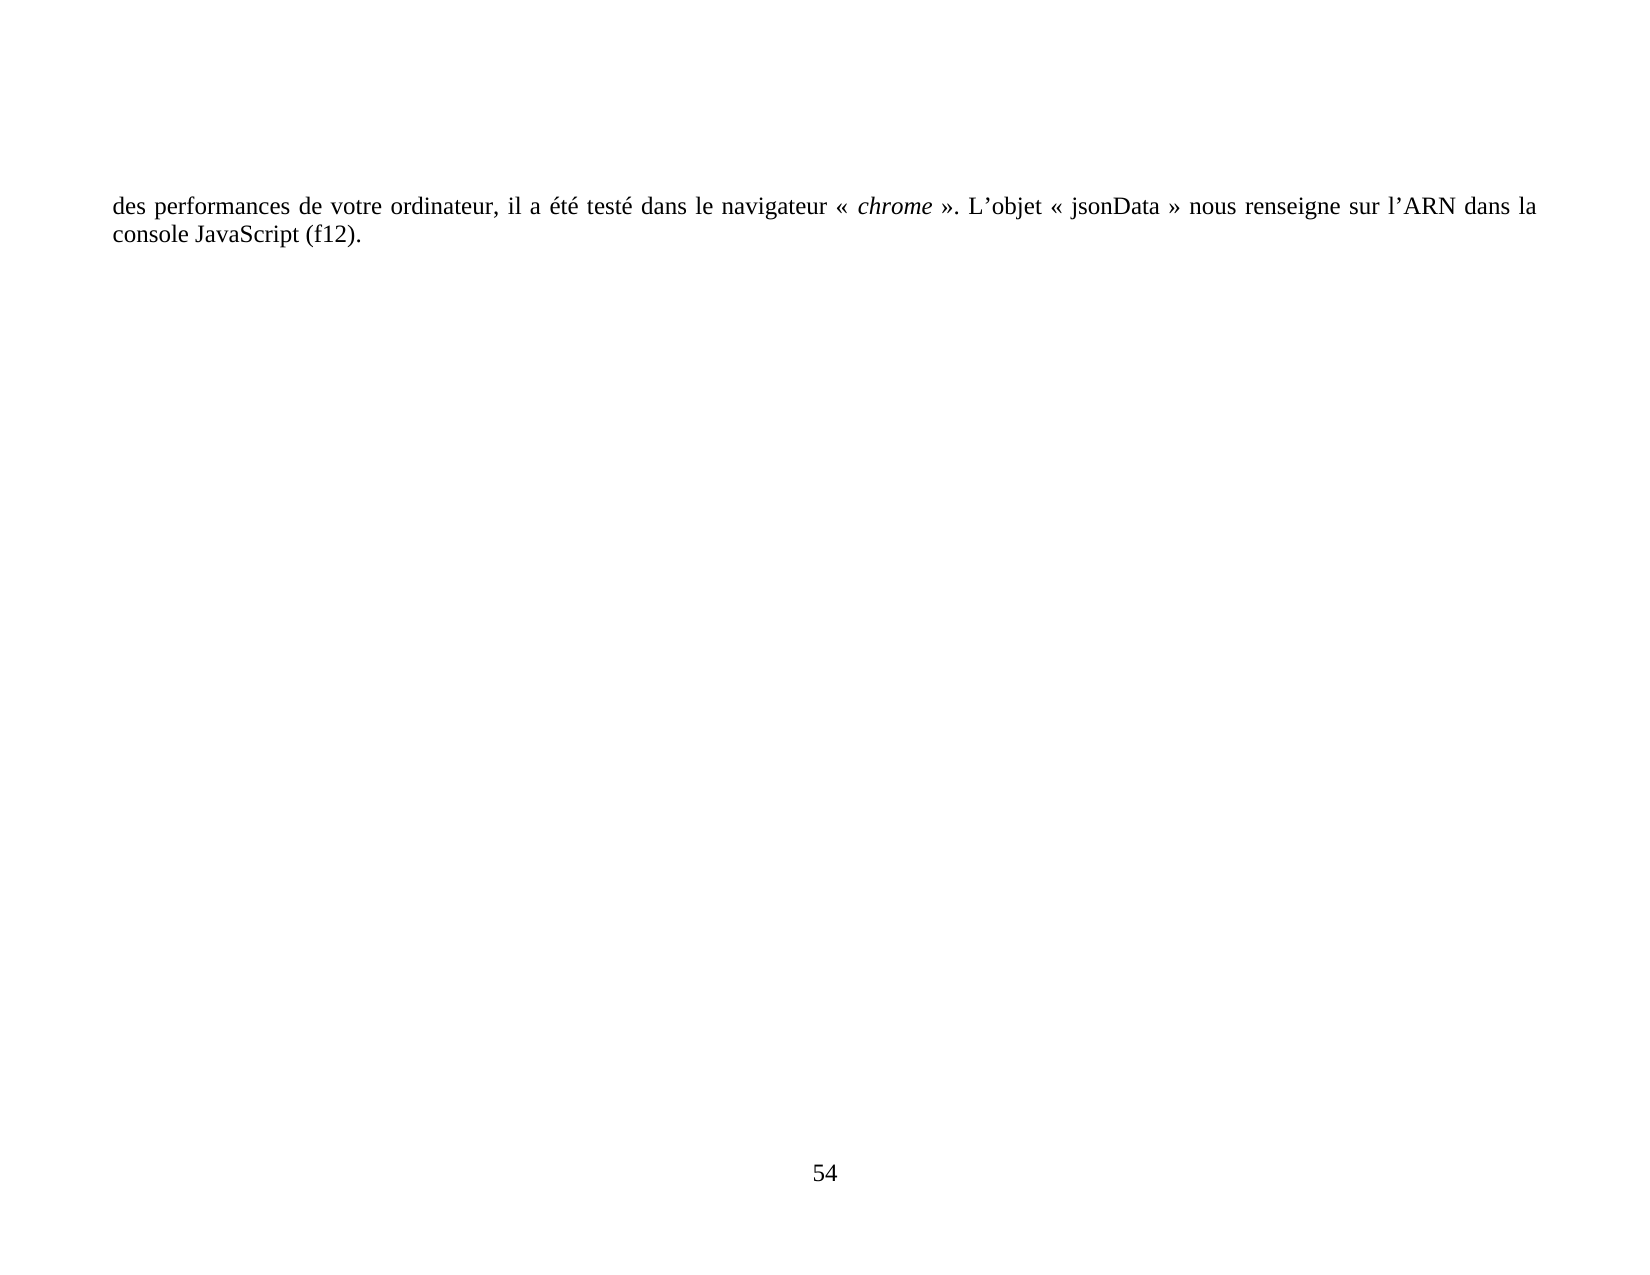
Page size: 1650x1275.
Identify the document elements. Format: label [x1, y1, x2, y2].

text [112, 191, 1537, 248]
